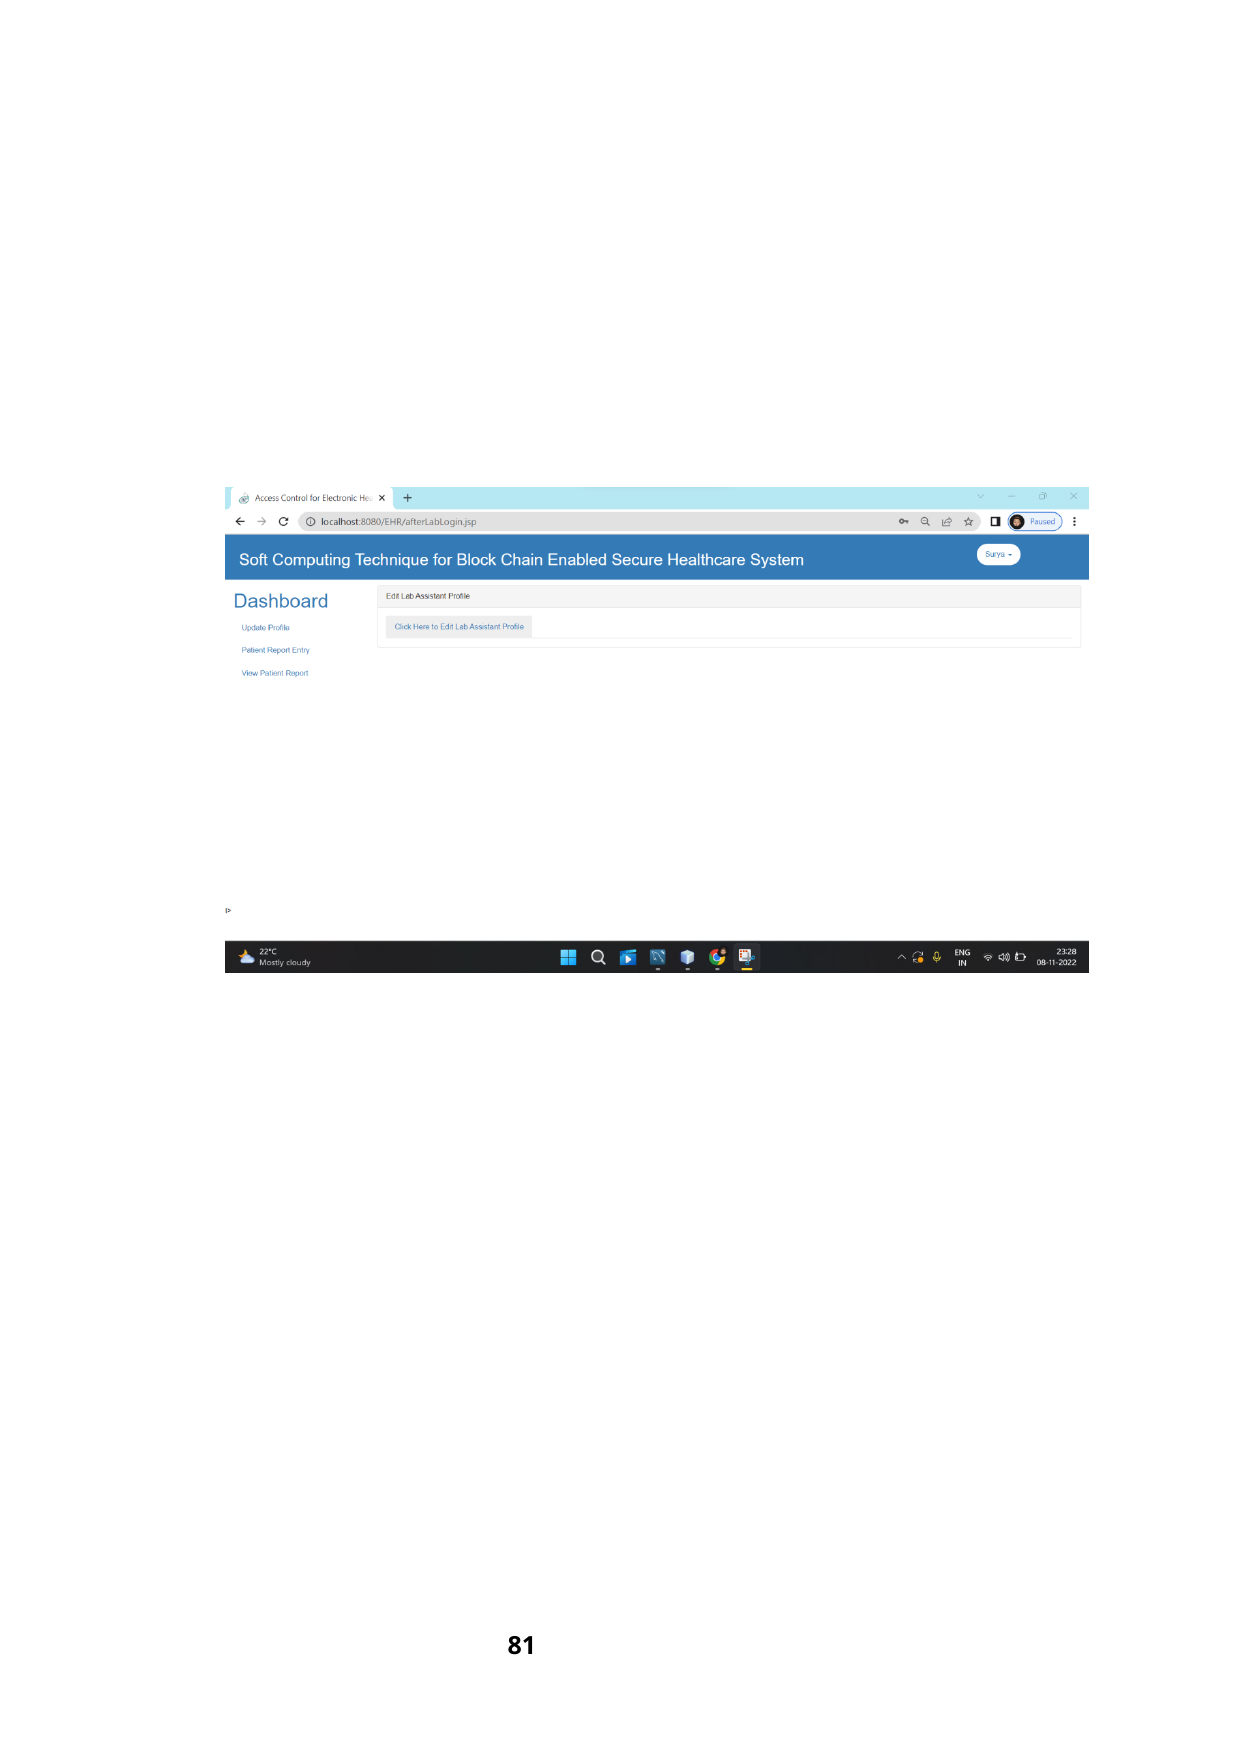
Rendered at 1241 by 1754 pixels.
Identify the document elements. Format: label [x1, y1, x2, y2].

picture [225, 487, 1089, 973]
